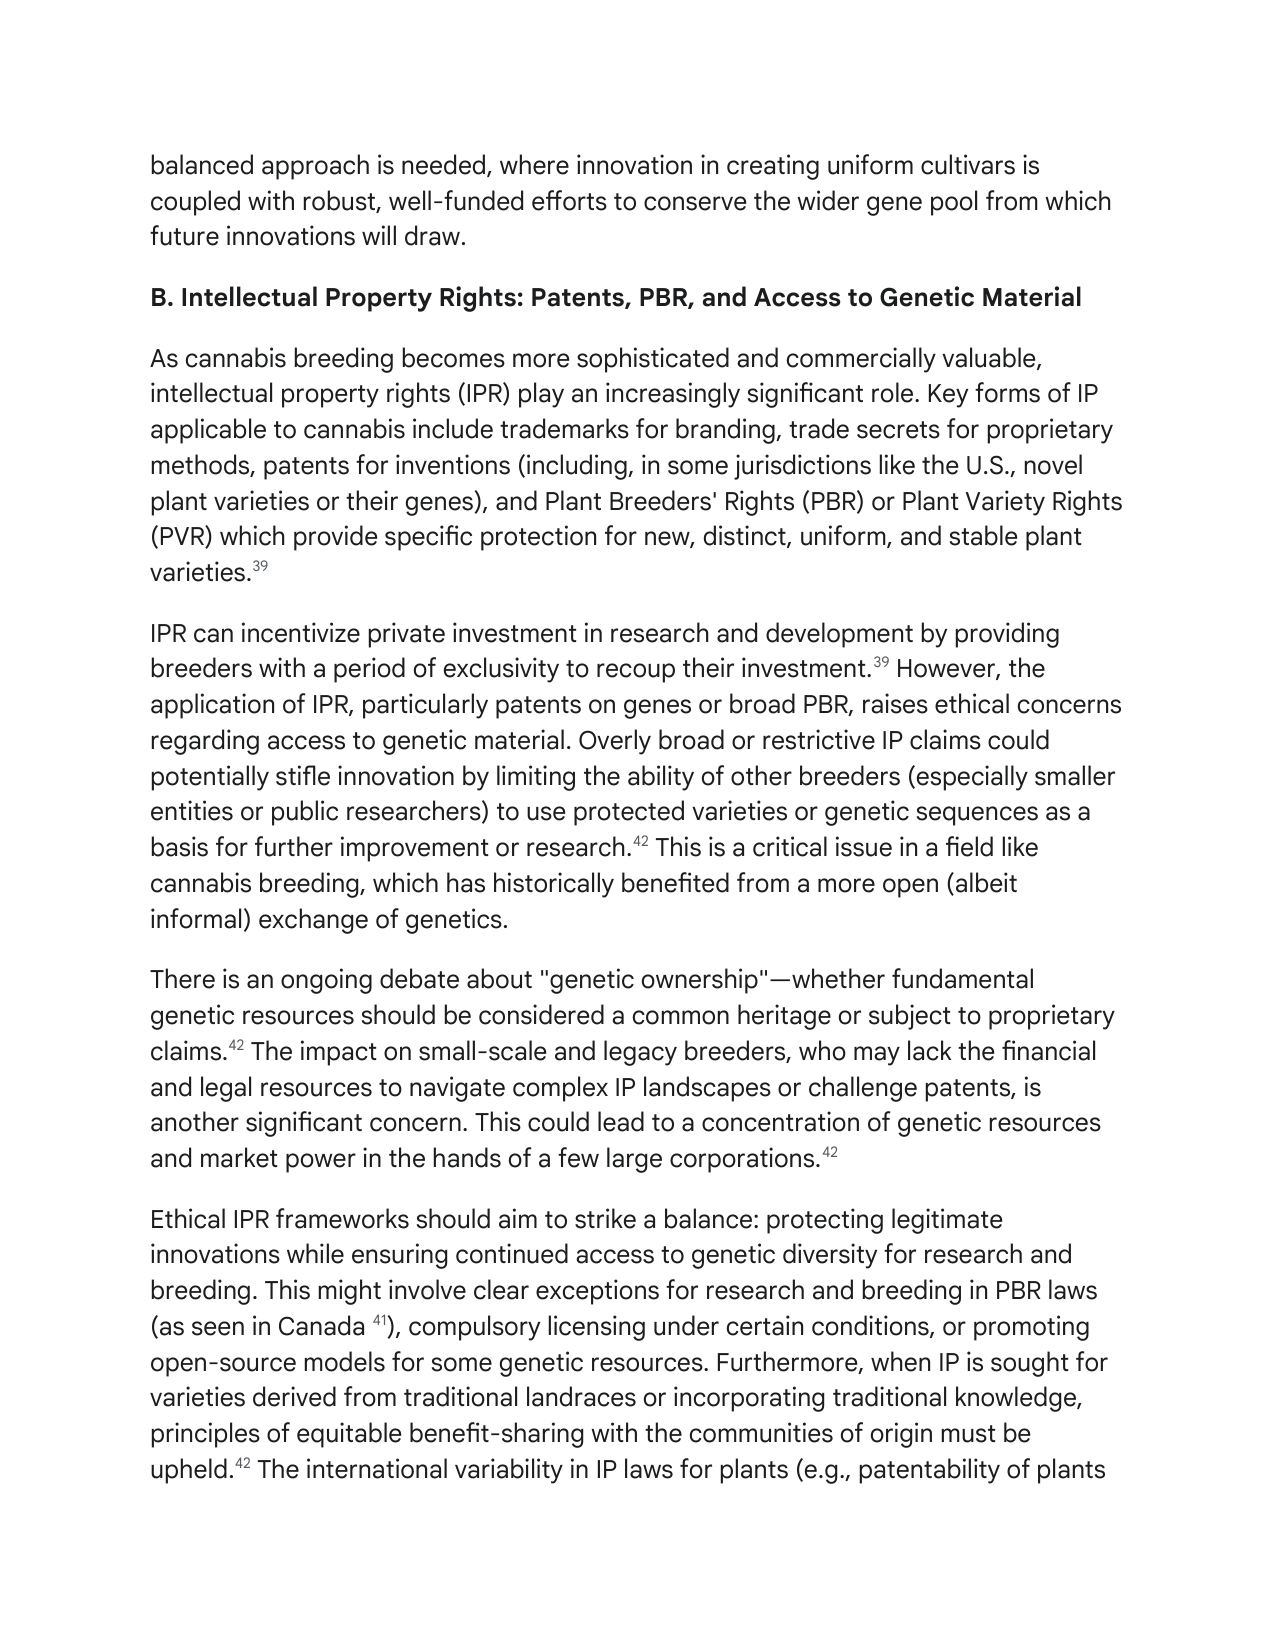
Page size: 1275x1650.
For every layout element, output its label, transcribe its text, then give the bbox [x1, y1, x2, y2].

text IPR can incentivize private investment in research and development by providing breeders with a period of exclusivity to recoup their investment.39 However, the application of IPR, particularly patents on genes or broad PBR, raises ethical concerns regarding access to genetic material. Overly broad or restrictive IP claims could potentially stifle innovation by limiting the ability of other breeders (especially smaller entities or public researchers) to use protected varieties or genetic sequences as a basis for further improvement or research.42 This is a critical issue in a field like cannabis breeding, which has historically benefited from a more open (albeit informal) exchange of genetics. [150, 618, 1125, 935]
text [150, 150, 1125, 253]
text As cannabis breeding becomes more sophisticated and commercially valuable, intellectual property rights (IPR) play an increasingly significant role. Key forms of IP applicable to cannabis include trademarks for branding, trade secrets for proprietary methods, patents for inventions (including, in some jurisdictions like the U.S., novel plant varieties or their genes), and Plant Breeders' Rights (PBR) or Plant Variety Rights (PVR) which provide specific protection for new, distinct, uniform, and stable plant varieties.39 [150, 343, 1125, 589]
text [150, 1204, 1125, 1485]
text There is an ongoing debate about "genetic ownership"—whether fundamental genetic resources should be considered a common heritage or subject to proprietary claims.42 The impact on small-scale and legacy breeders, who may lack the financial and legal resources to navigate complex IP landscapes or challenge patents, is another significant concern. This could lead to a concentration of genetic resources and market power in the hands of a few large corporations.42 [150, 964, 1125, 1174]
text B. Intellectual Property Rights: Patents, PBR, and Access to Genetic Material [150, 282, 1125, 313]
